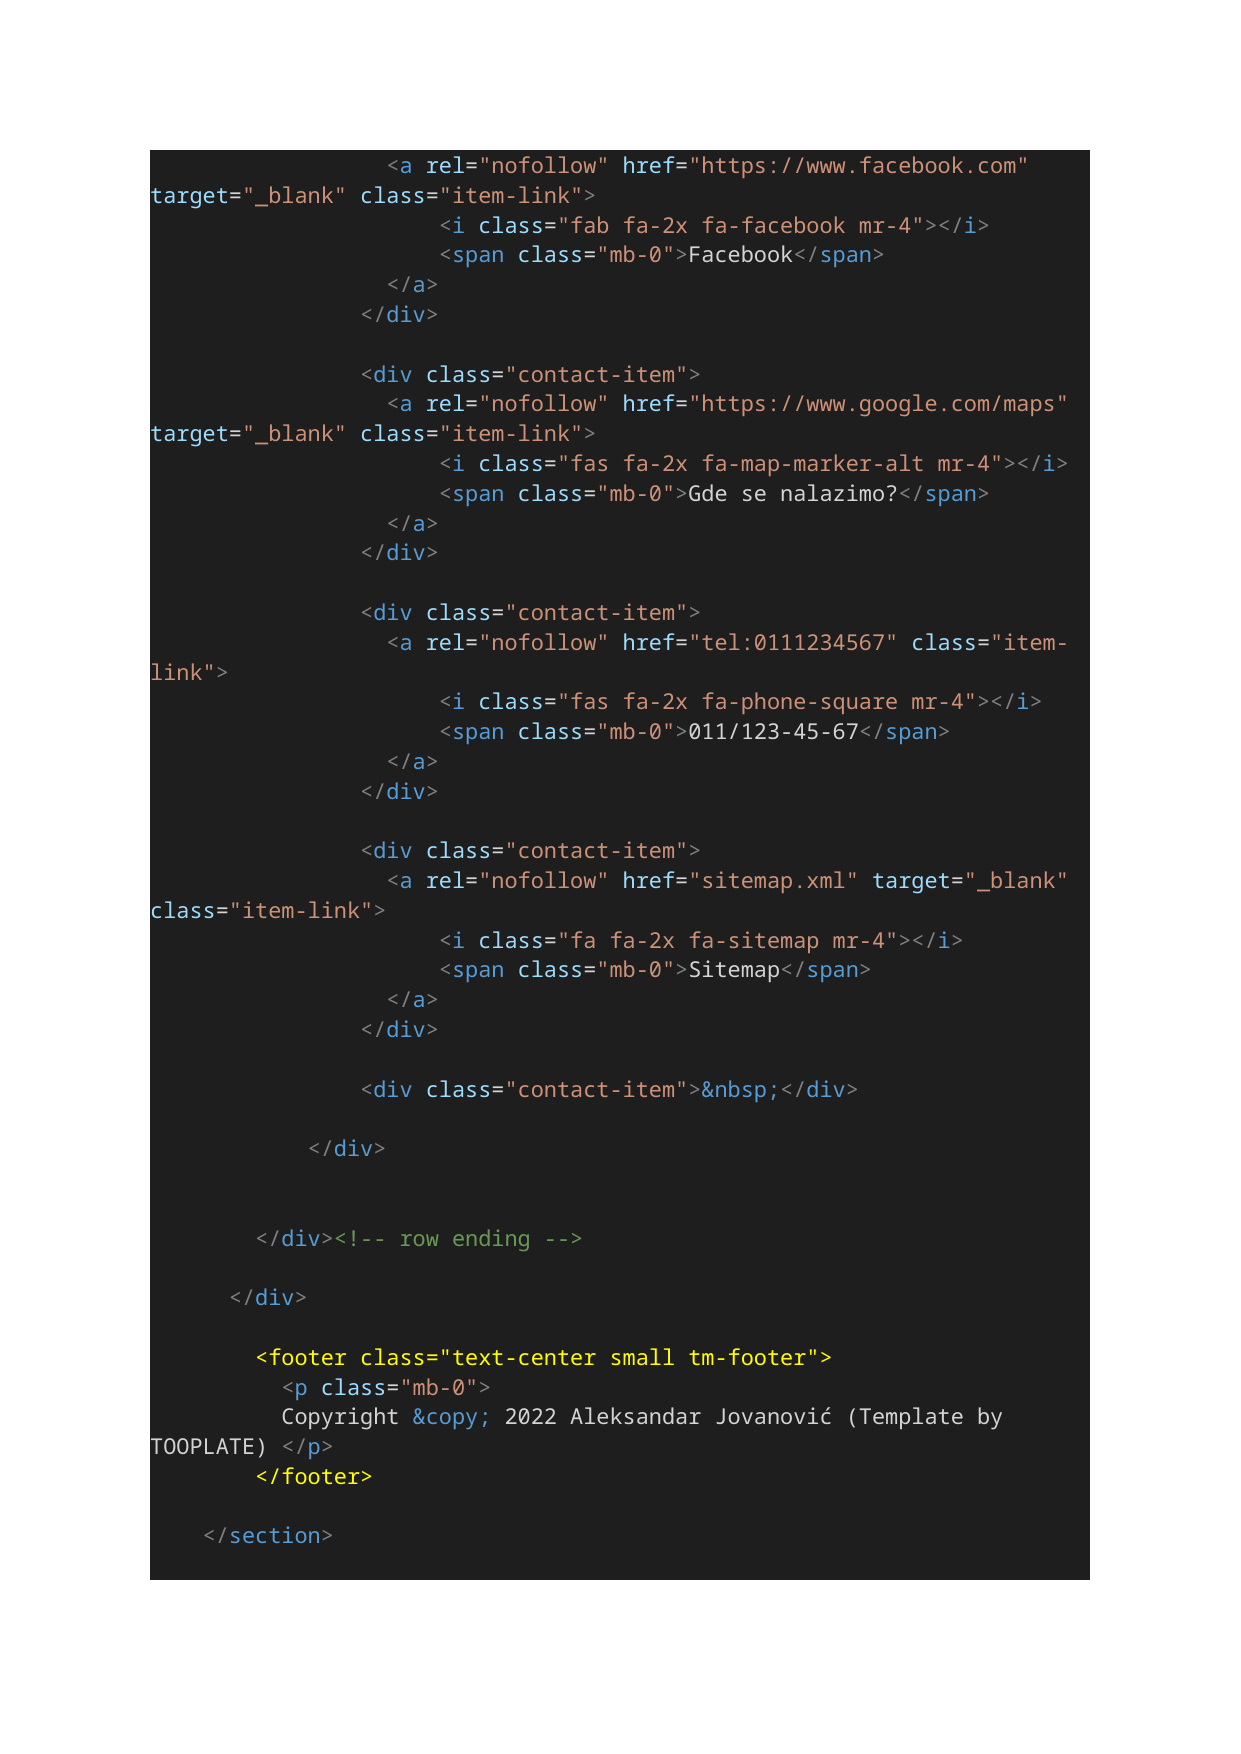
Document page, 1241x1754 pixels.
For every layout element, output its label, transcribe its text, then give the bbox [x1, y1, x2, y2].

text </a> [150, 746, 1090, 776]
text <span class="mb-0">Facebook</span> [150, 239, 1090, 269]
text <i class="fab fa-2x fa-facebook mr-4"></i> [150, 209, 1090, 239]
text <i class="fa fa-2x fa-sitemap mr-4"></i> [150, 924, 1090, 954]
text </div> [150, 1282, 1090, 1312]
text <i class="fas fa-2x fa-map-marker-alt mr-4"></i> [150, 448, 1090, 478]
text <i class="fas fa-2x fa-phone-square mr-4"></i> [150, 686, 1090, 716]
text </div><!-- row ending --> [150, 1222, 1090, 1252]
text </a> [150, 507, 1090, 537]
text <div class="contact-item"> [150, 358, 1090, 388]
text </section> [150, 1520, 1090, 1550]
text <a rel="nofollow" href="sitemap.xml" target="_blank" class="item-link"> [150, 865, 1090, 924]
text </div> [150, 299, 1090, 329]
text <footer class="text-center small tm-footer"> [150, 1342, 1090, 1371]
text </div> [150, 537, 1090, 567]
text <a rel="nofollow" href="tel:0111234567" class="item-link"> [150, 627, 1090, 686]
text </footer> [150, 1461, 1090, 1491]
text Copyright &copy; 2022 Aleksandar Jovanović (Template by TOOPLATE) </p> [150, 1401, 1090, 1461]
text </a> [150, 984, 1090, 1014]
text </div> [150, 1014, 1090, 1044]
text </a> [150, 269, 1090, 299]
text <div class="contact-item"> [150, 835, 1090, 865]
text <span class="mb-0">Sitemap</span> [150, 954, 1090, 984]
text <a rel="nofollow" href="https://www.facebook.com" target="_blank" class="item-link"> [150, 150, 1090, 209]
text <span class="mb-0">011/123-45-67</span> [150, 716, 1090, 746]
text <div class="contact-item">&nbsp;</div> [150, 1073, 1090, 1103]
text </div> [150, 1133, 1090, 1163]
text <p class="mb-0"> [150, 1371, 1090, 1401]
text <div class="contact-item"> [150, 597, 1090, 627]
text <a rel="nofollow" href="https://www.google.com/maps" target="_blank" class="item-link"> [150, 388, 1090, 448]
text </div> [150, 776, 1090, 805]
text <span class="mb-0">Gde se nalazimo?</span> [150, 478, 1090, 507]
